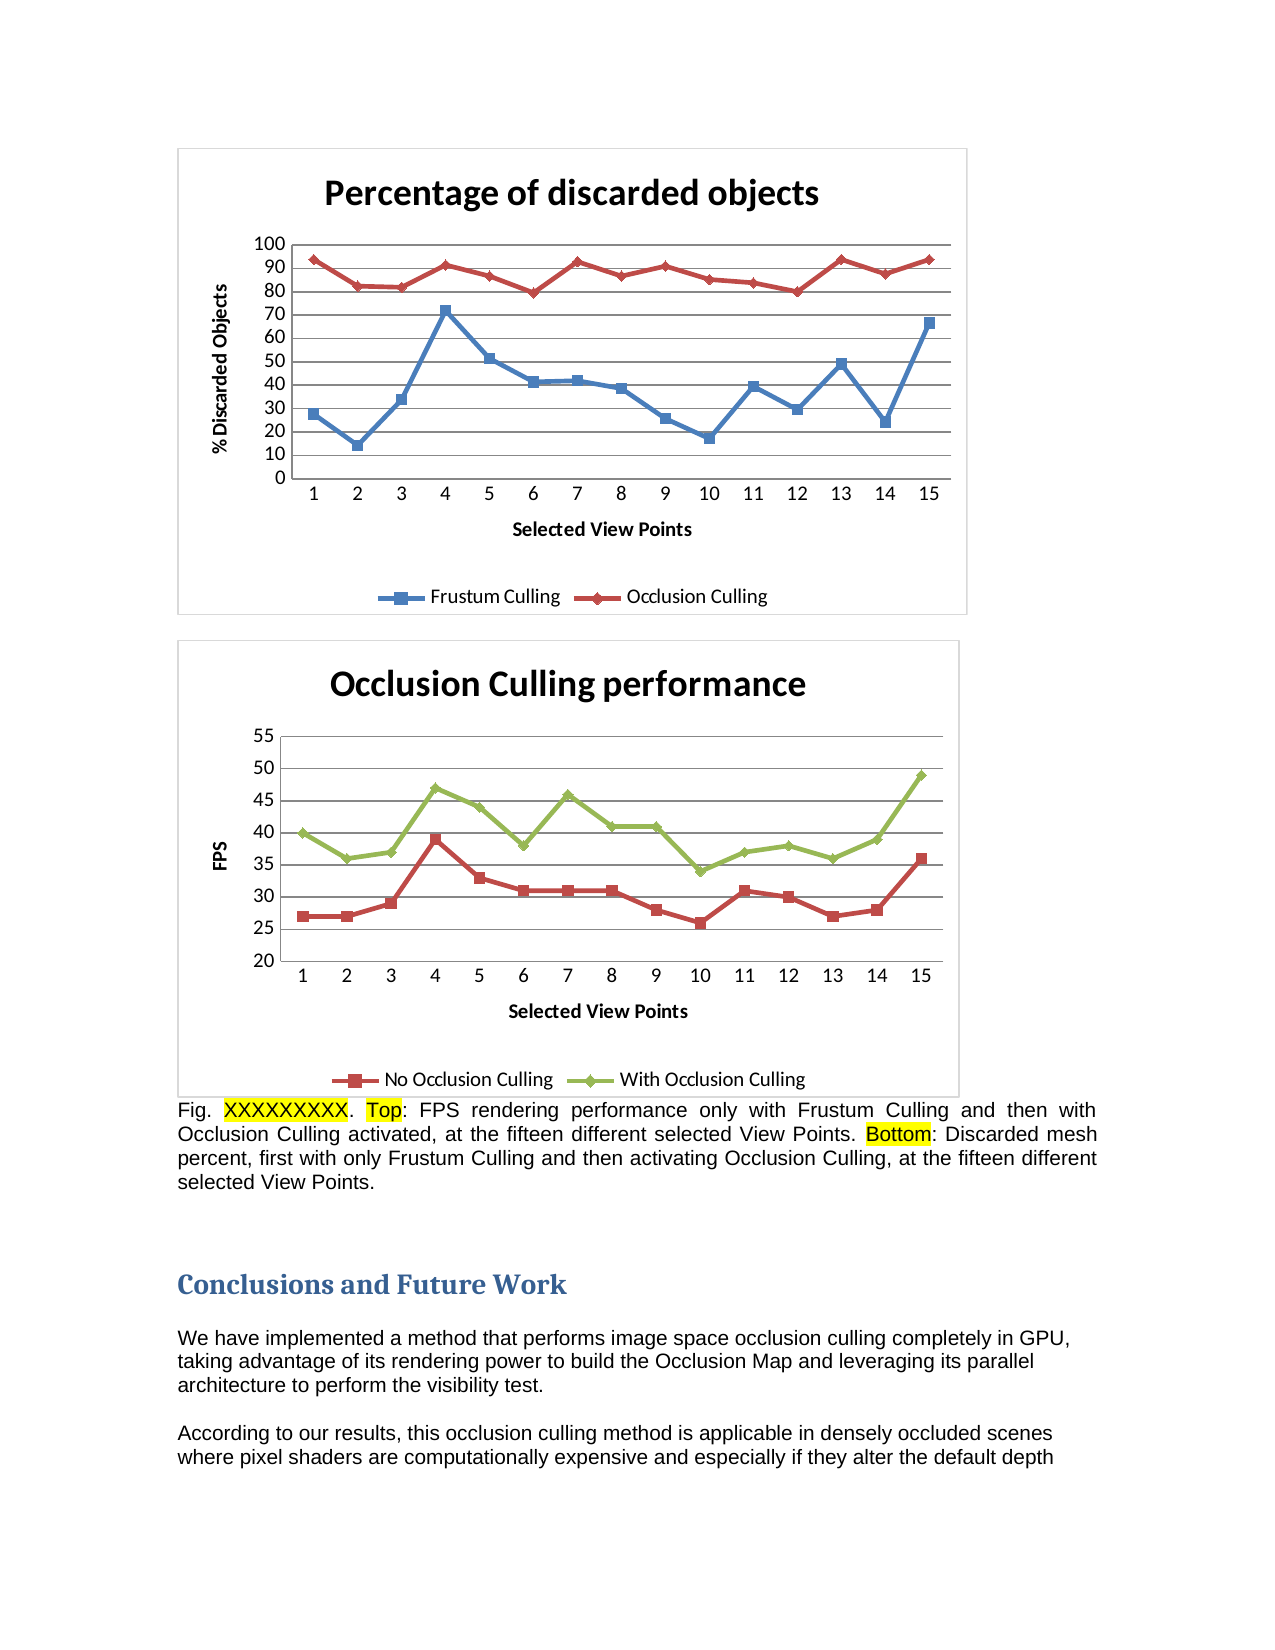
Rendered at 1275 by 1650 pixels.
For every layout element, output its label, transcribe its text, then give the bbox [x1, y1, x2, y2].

text Fig. XXXXXXXXX. Top: FPS rendering performance only with Frustum Culling and then with Occlusion Culling activated, at the fifteen different selected View Points. Bottom: Discarded mesh percent, first with only Frustum Culling and then activating Occlusion Culling, at the fifteen different selected View Points. [177, 1098, 1098, 1194]
subtitle Conclusions and Future Work [177, 1268, 1098, 1301]
text We have implemented a method that performs image space occlusion culling completely in GPU, taking advantage of its rendering power to build the Occlusion Map and leveraging its parallel architecture to perform the visibility test. [177, 1325, 1098, 1397]
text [177, 1421, 1098, 1469]
